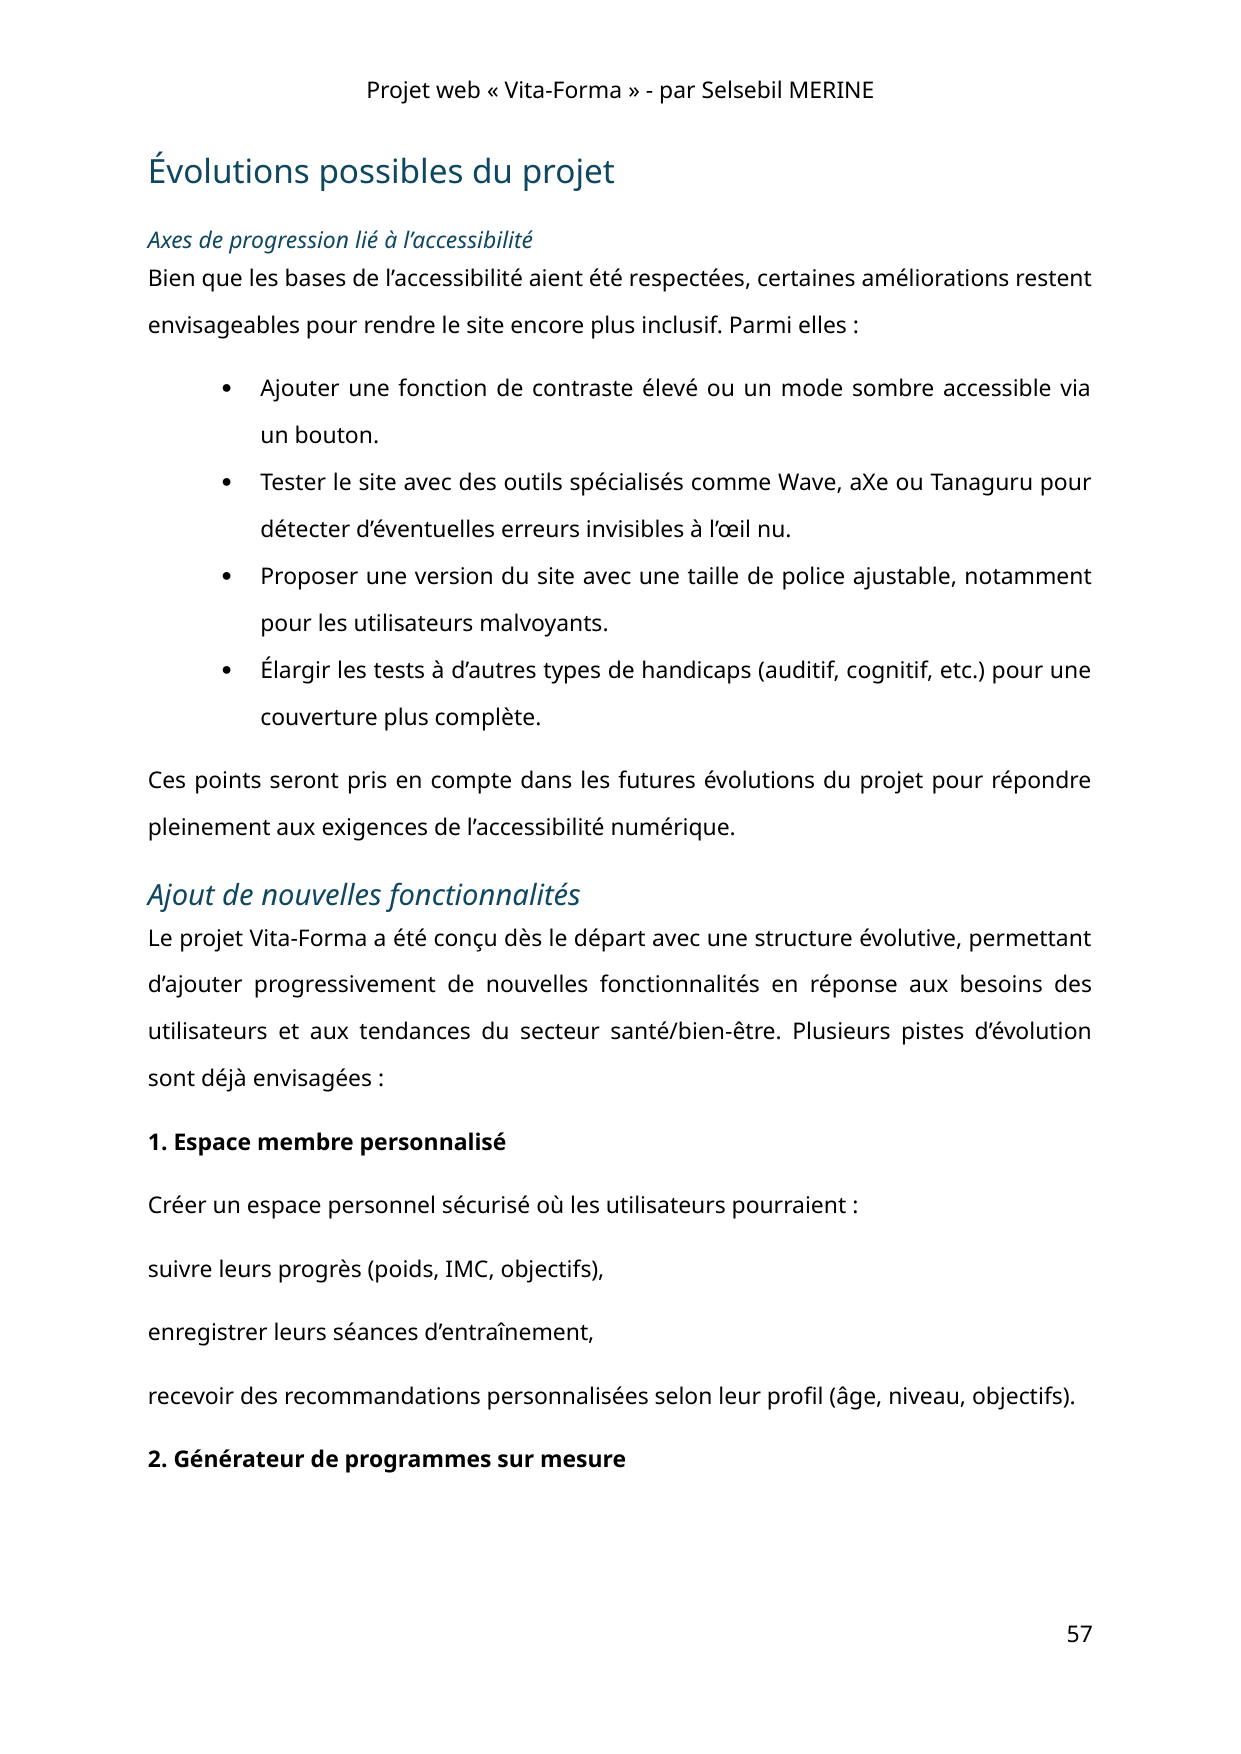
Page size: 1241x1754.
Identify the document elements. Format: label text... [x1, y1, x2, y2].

list Tester le site avec des outils spécialisés comme Wave, aXe ou Tanaguru pour détecter d’éventuelles erreurs invisibles à l’œil nu. [223, 466, 1093, 544]
subtitle Évolutions possibles du projet [148, 148, 1093, 193]
subtitle Ajout de nouvelles fonctionnalités [148, 874, 1093, 914]
text 2. Générateur de programmes sur mesure [148, 1443, 1093, 1474]
subtitle Axes de progression lié à l’accessibilité [148, 224, 1093, 255]
text Créer un espace personnel sécurisé où les utilisateurs pourraient : [148, 1189, 1093, 1220]
text enregistrer leurs séances d’entraînement, [148, 1316, 1093, 1347]
text 1. Espace membre personnalisé [148, 1126, 1093, 1157]
text Ces points seront pris en compte dans les futures évolutions du projet pour répondre pleinement aux exigences de l’accessibilité numérique. [148, 764, 1093, 842]
text Bien que les bases de l’accessibilité aient été respectées, certaines améliorations restent envisageables pour rendre le site encore plus inclusif. Parmi elles : [148, 262, 1093, 340]
list Élargir les tests à d’autres types de handicaps (auditif, cognitif, etc.) pour une couverture plus complète. [223, 654, 1093, 732]
list Proposer une version du site avec une taille de police ajustable, notamment pour les utilisateurs malvoyants. [223, 560, 1093, 638]
text recevoir des recommandations personnalisées selon leur profil (âge, niveau, objectifs). [148, 1380, 1093, 1411]
text suivre leurs progrès (poids, IMC, objectifs), [148, 1253, 1093, 1284]
text Le projet Vita-Forma a été conçu dès le départ avec une structure évolutive, permettant d’ajouter progressivement de nouvelles fonctionnalités en réponse aux besoins des utilisateurs et aux tendances du secteur santé/bien-être. Plusieurs pistes d’évolution sont déjà envisagées : [148, 921, 1093, 1093]
list Ajouter une fonction de contraste élevé ou un mode sombre accessible via un bouton. [223, 372, 1093, 451]
